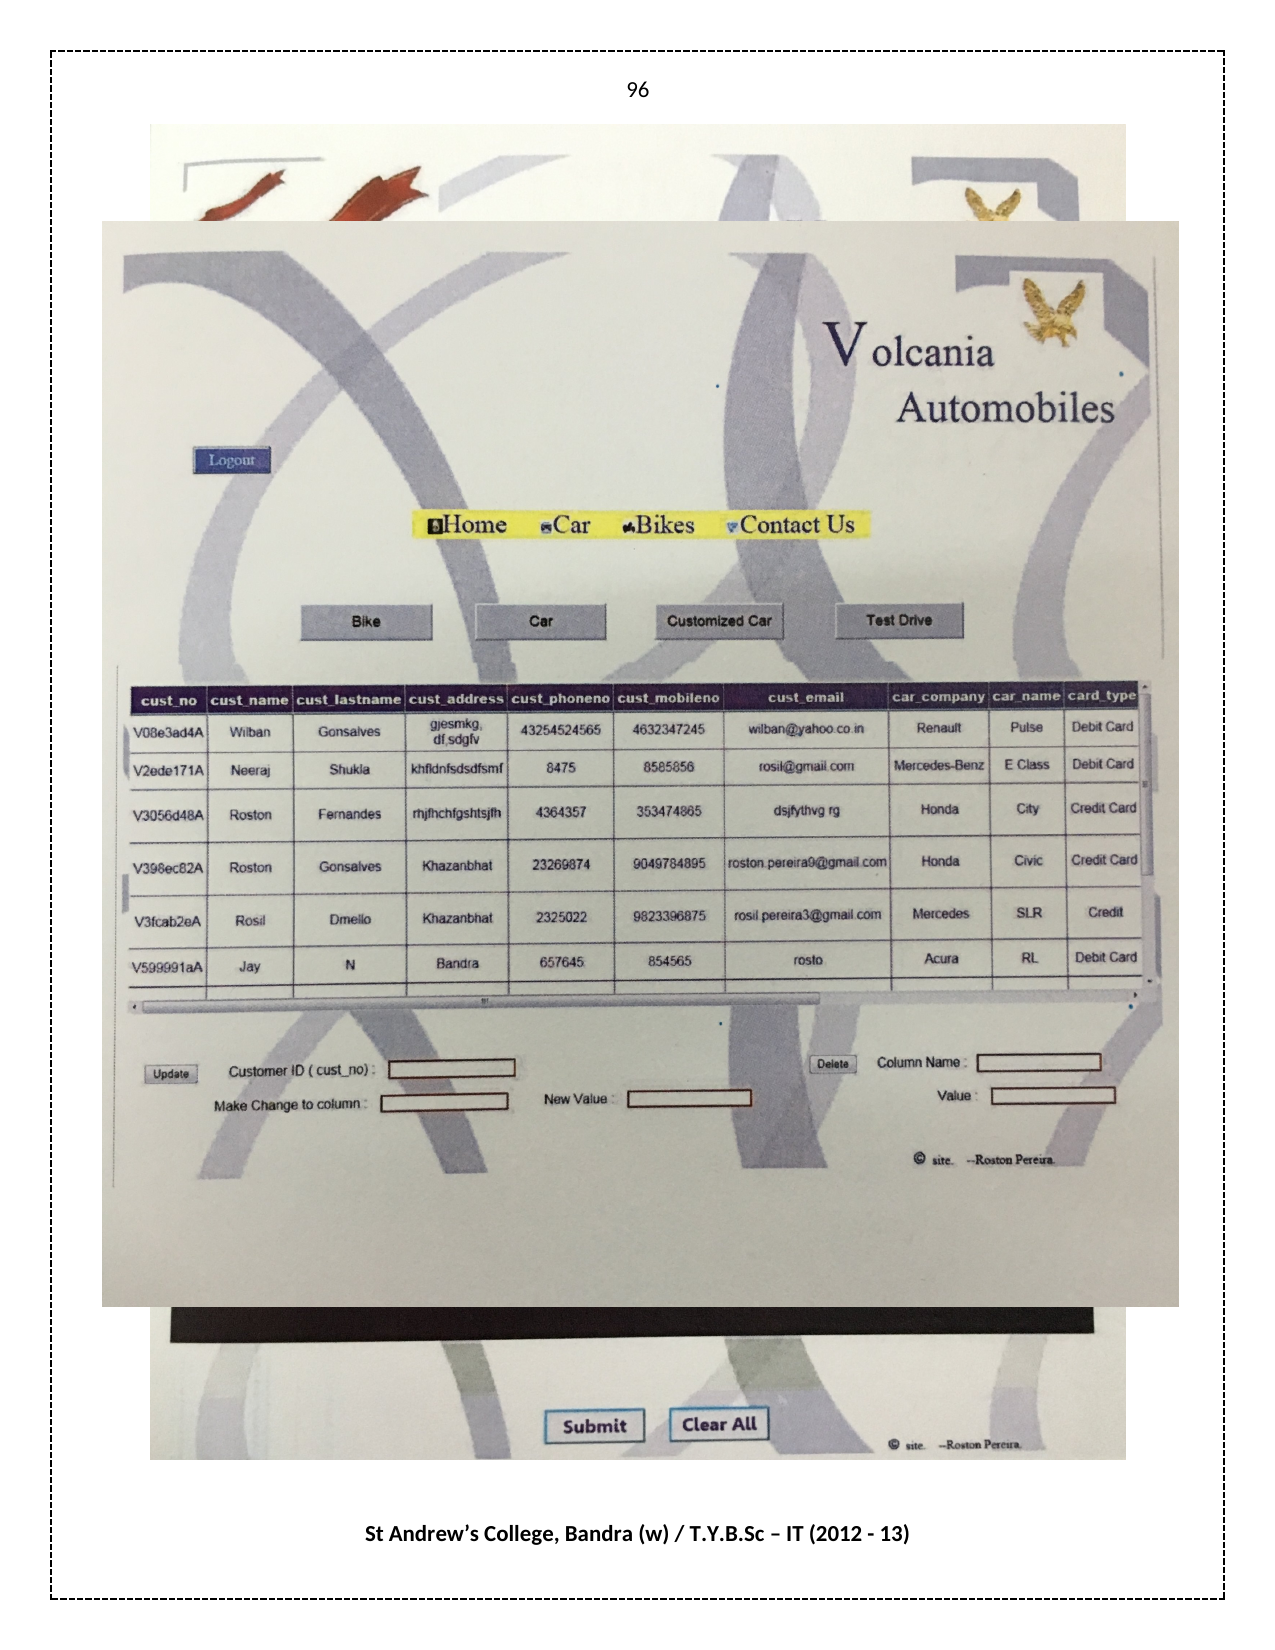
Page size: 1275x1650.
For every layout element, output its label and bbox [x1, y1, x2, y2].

picture [102, 124, 1179, 1460]
